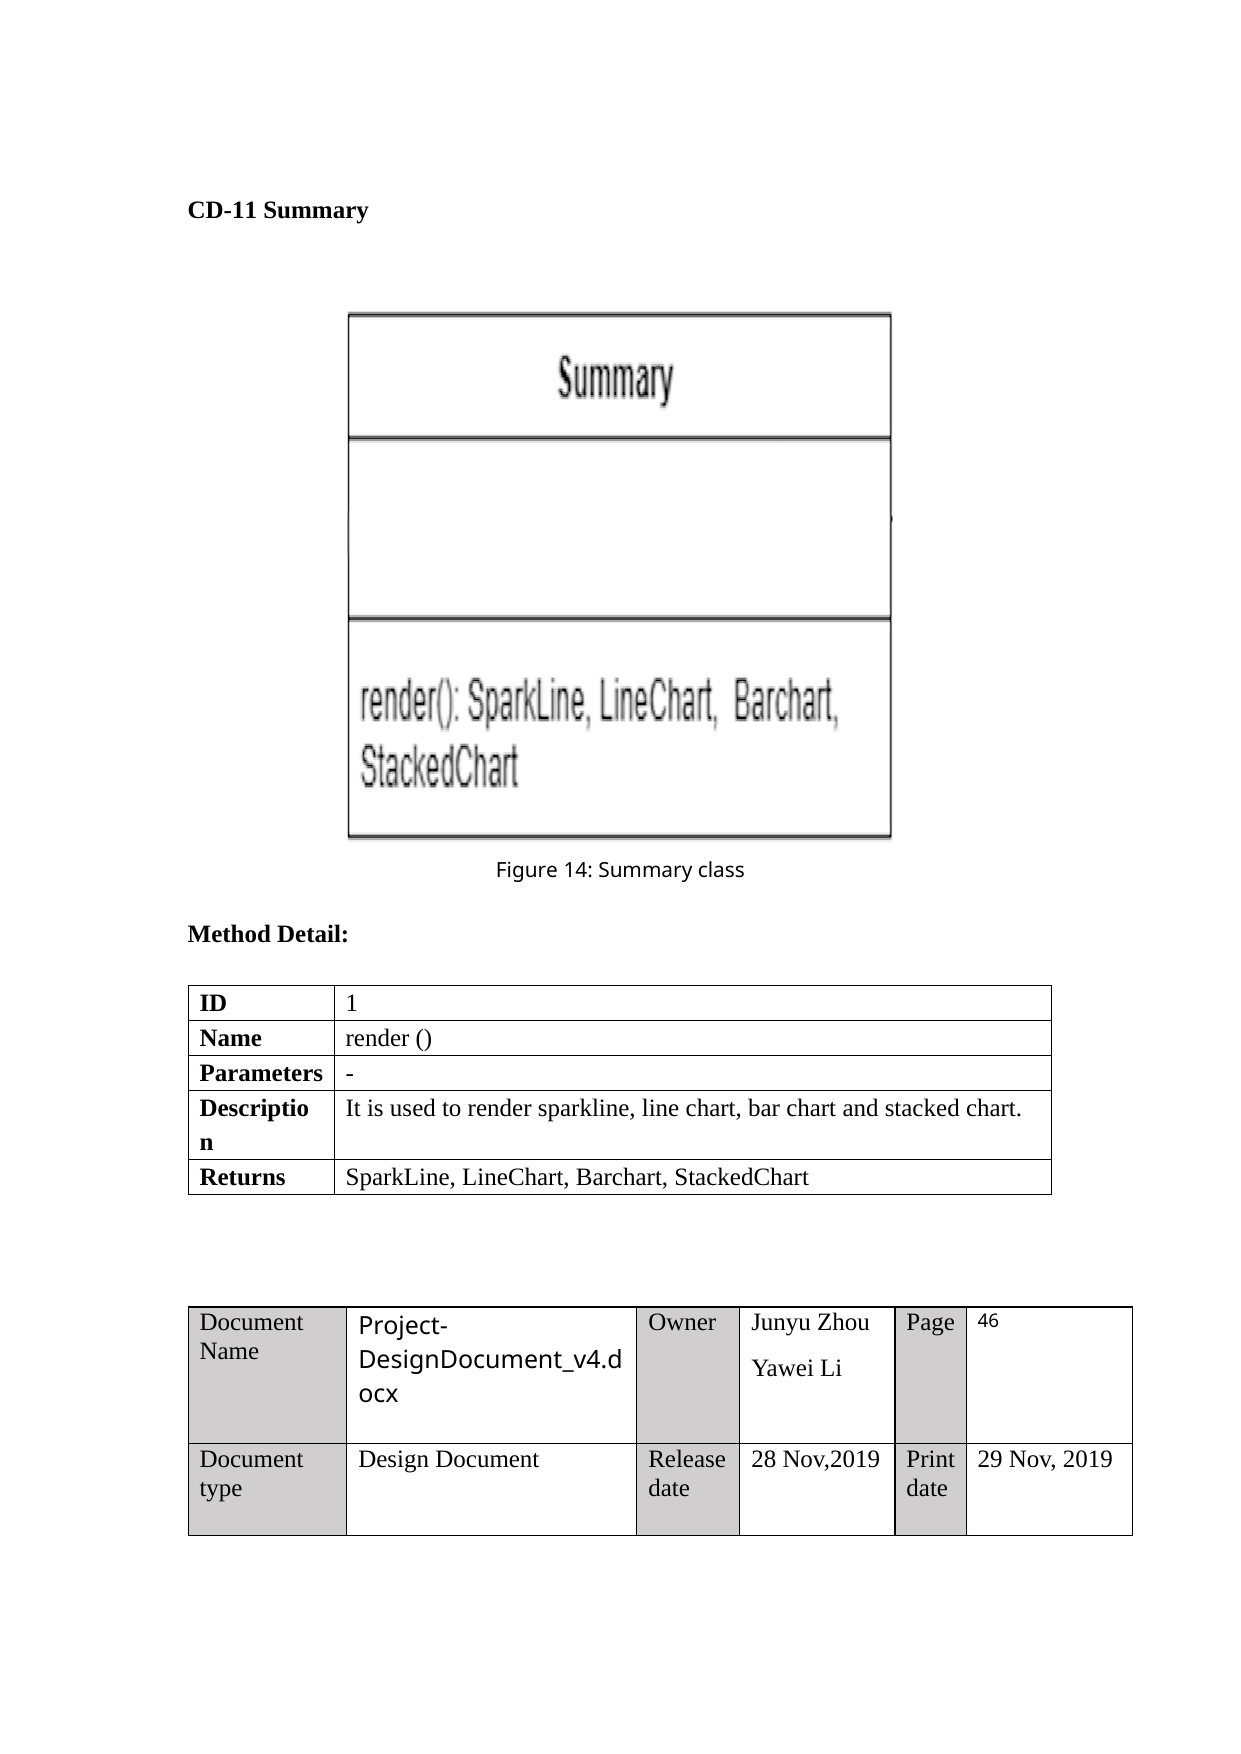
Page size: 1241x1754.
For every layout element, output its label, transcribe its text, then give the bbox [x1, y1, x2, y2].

table_header 1 [335, 986, 1051, 1020]
table_cell Description [189, 1091, 334, 1159]
table_cell SparkLine, LineChart, Barchart, StackedChart [335, 1160, 1051, 1194]
table_cell render () [335, 1021, 1051, 1055]
text Method Detail: [187, 917, 1053, 951]
subtitle CD-11 Summary [187, 193, 1053, 227]
table_cell It is used to render sparkline, line chart, bar chart and stacked chart. [335, 1091, 1051, 1159]
table_cell Name [189, 1021, 334, 1055]
picture [347, 308, 893, 842]
table_cell Returns [189, 1160, 334, 1194]
table_cell - [335, 1056, 1051, 1090]
table_header ID [189, 986, 334, 1020]
table_cell Parameters [189, 1056, 334, 1090]
